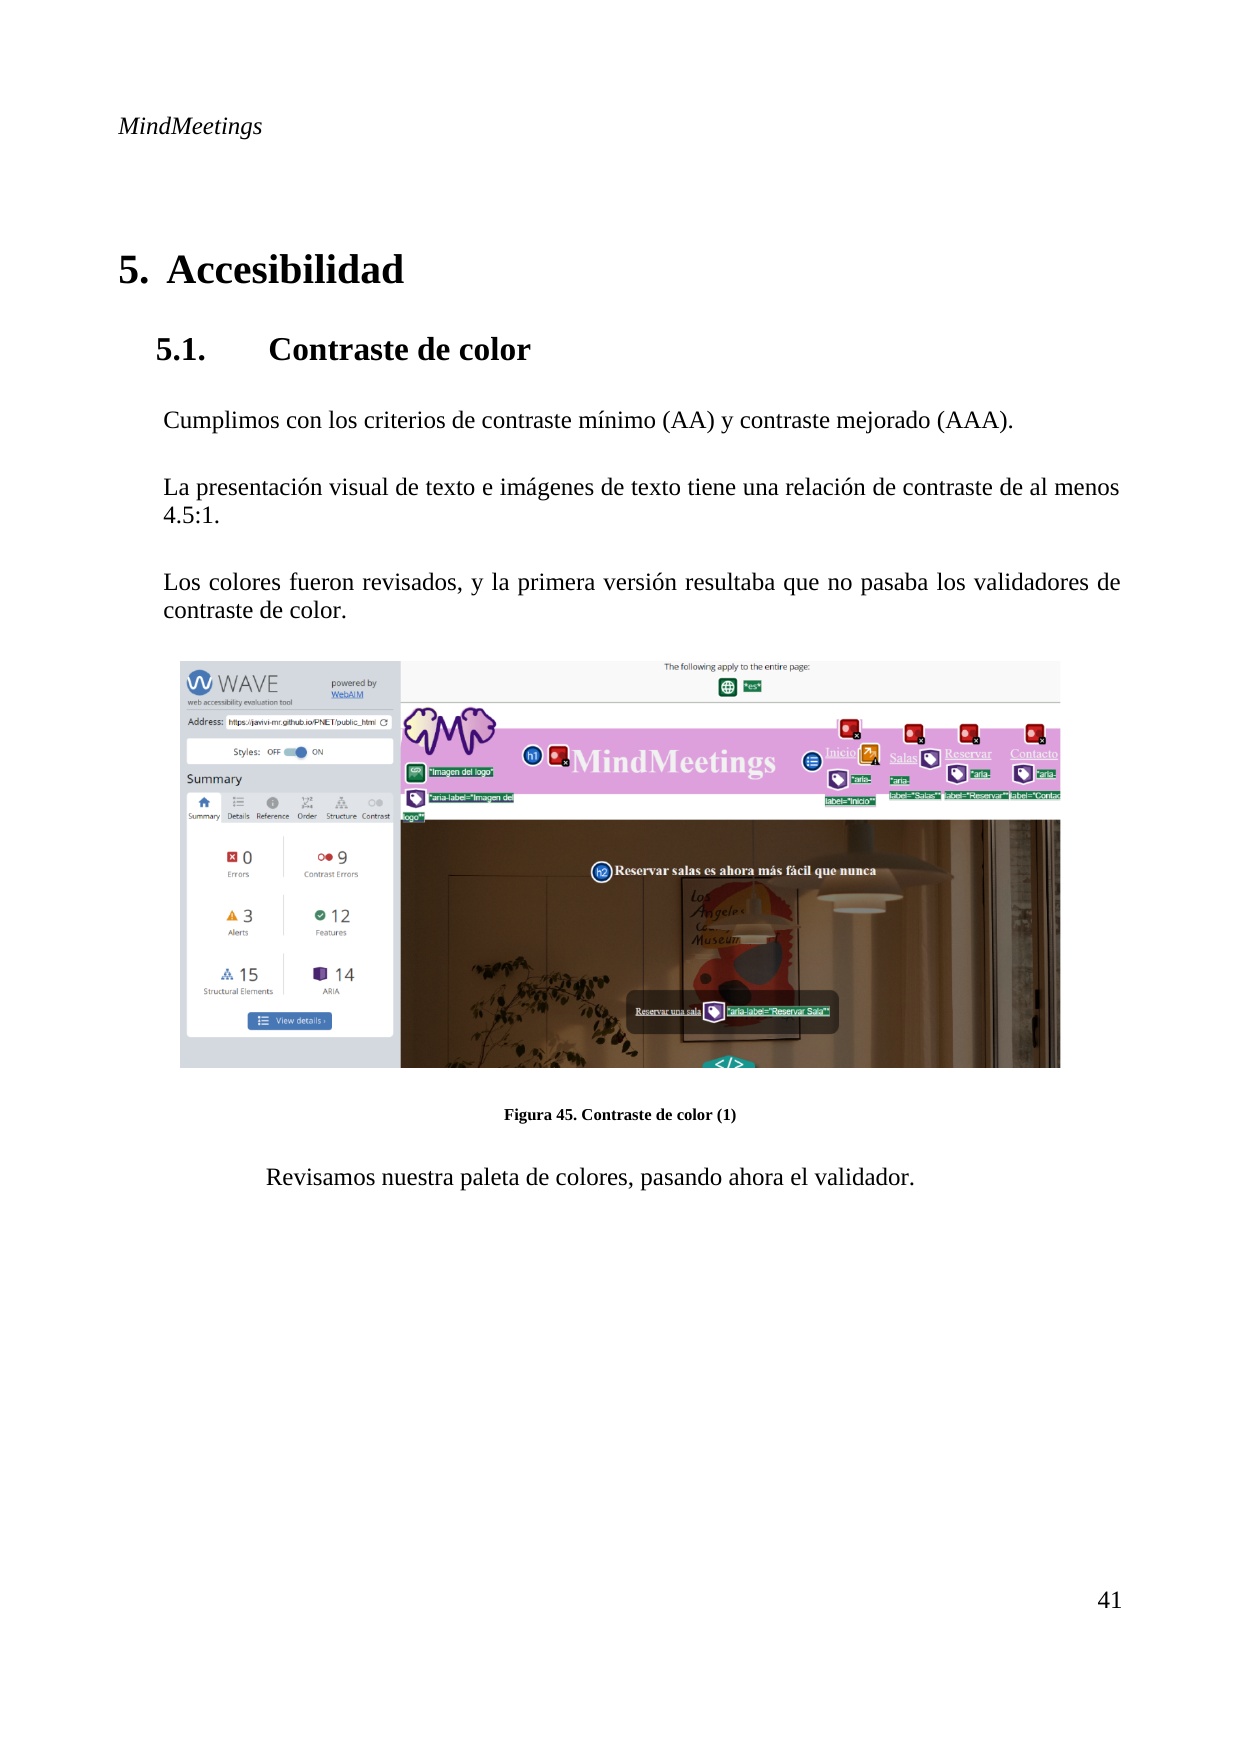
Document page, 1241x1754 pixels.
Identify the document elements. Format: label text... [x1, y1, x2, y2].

text Revisamos nuestra paleta de colores, pasando ahora el validador. [192, 1162, 1122, 1190]
text La presentación visual de texto e imágenes de texto tiene una relación de contraste de al menos 4.5:1. [163, 472, 1122, 529]
text Figura 45. Contraste de color (1) [118, 1105, 1122, 1124]
picture [180, 661, 1061, 1068]
text Los colores fueron revisados, y la primera versión resultaba que no pasaba los validadores de contraste de color. [163, 567, 1122, 624]
text Cumplimos con los criterios de contraste mínimo (AA) y contraste mejorado (AAA). [118, 406, 1122, 434]
list Accesibilidad [118, 244, 1122, 292]
list Contraste de color [156, 330, 1122, 368]
